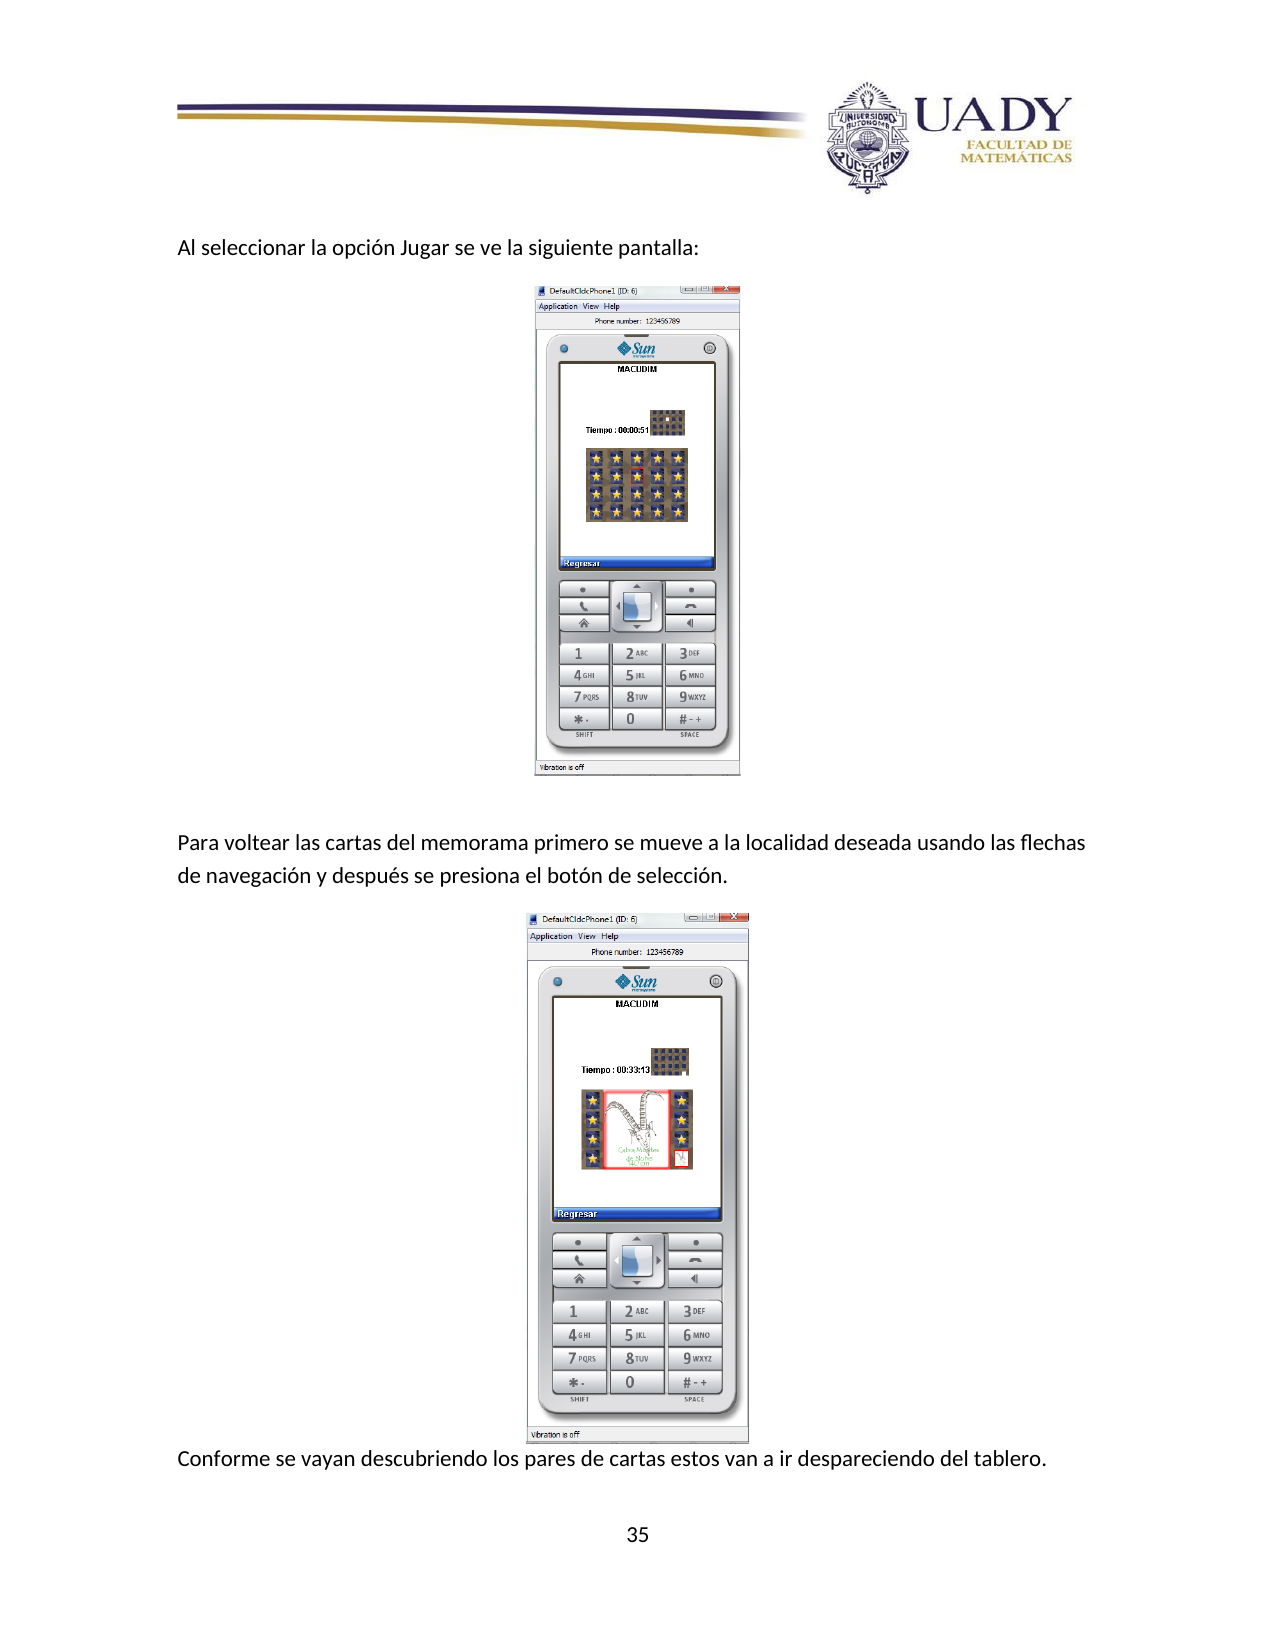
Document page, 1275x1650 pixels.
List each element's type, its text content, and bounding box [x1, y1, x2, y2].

text Para voltear las cartas del memorama primero se mueve a la localidad deseada usando las flechas de navegación y después se presiona el botón de selección. [177, 828, 1098, 889]
picture [525, 913, 750, 1444]
text Conforme se vayan descubriendo los pares de cartas estos van a ir despareciendo del tablero. [177, 1444, 1098, 1472]
picture [534, 286, 741, 776]
picture [177, 73, 1095, 205]
text Al seleccionar la opción Jugar se ve la siguiente pantalla: [177, 233, 1098, 261]
